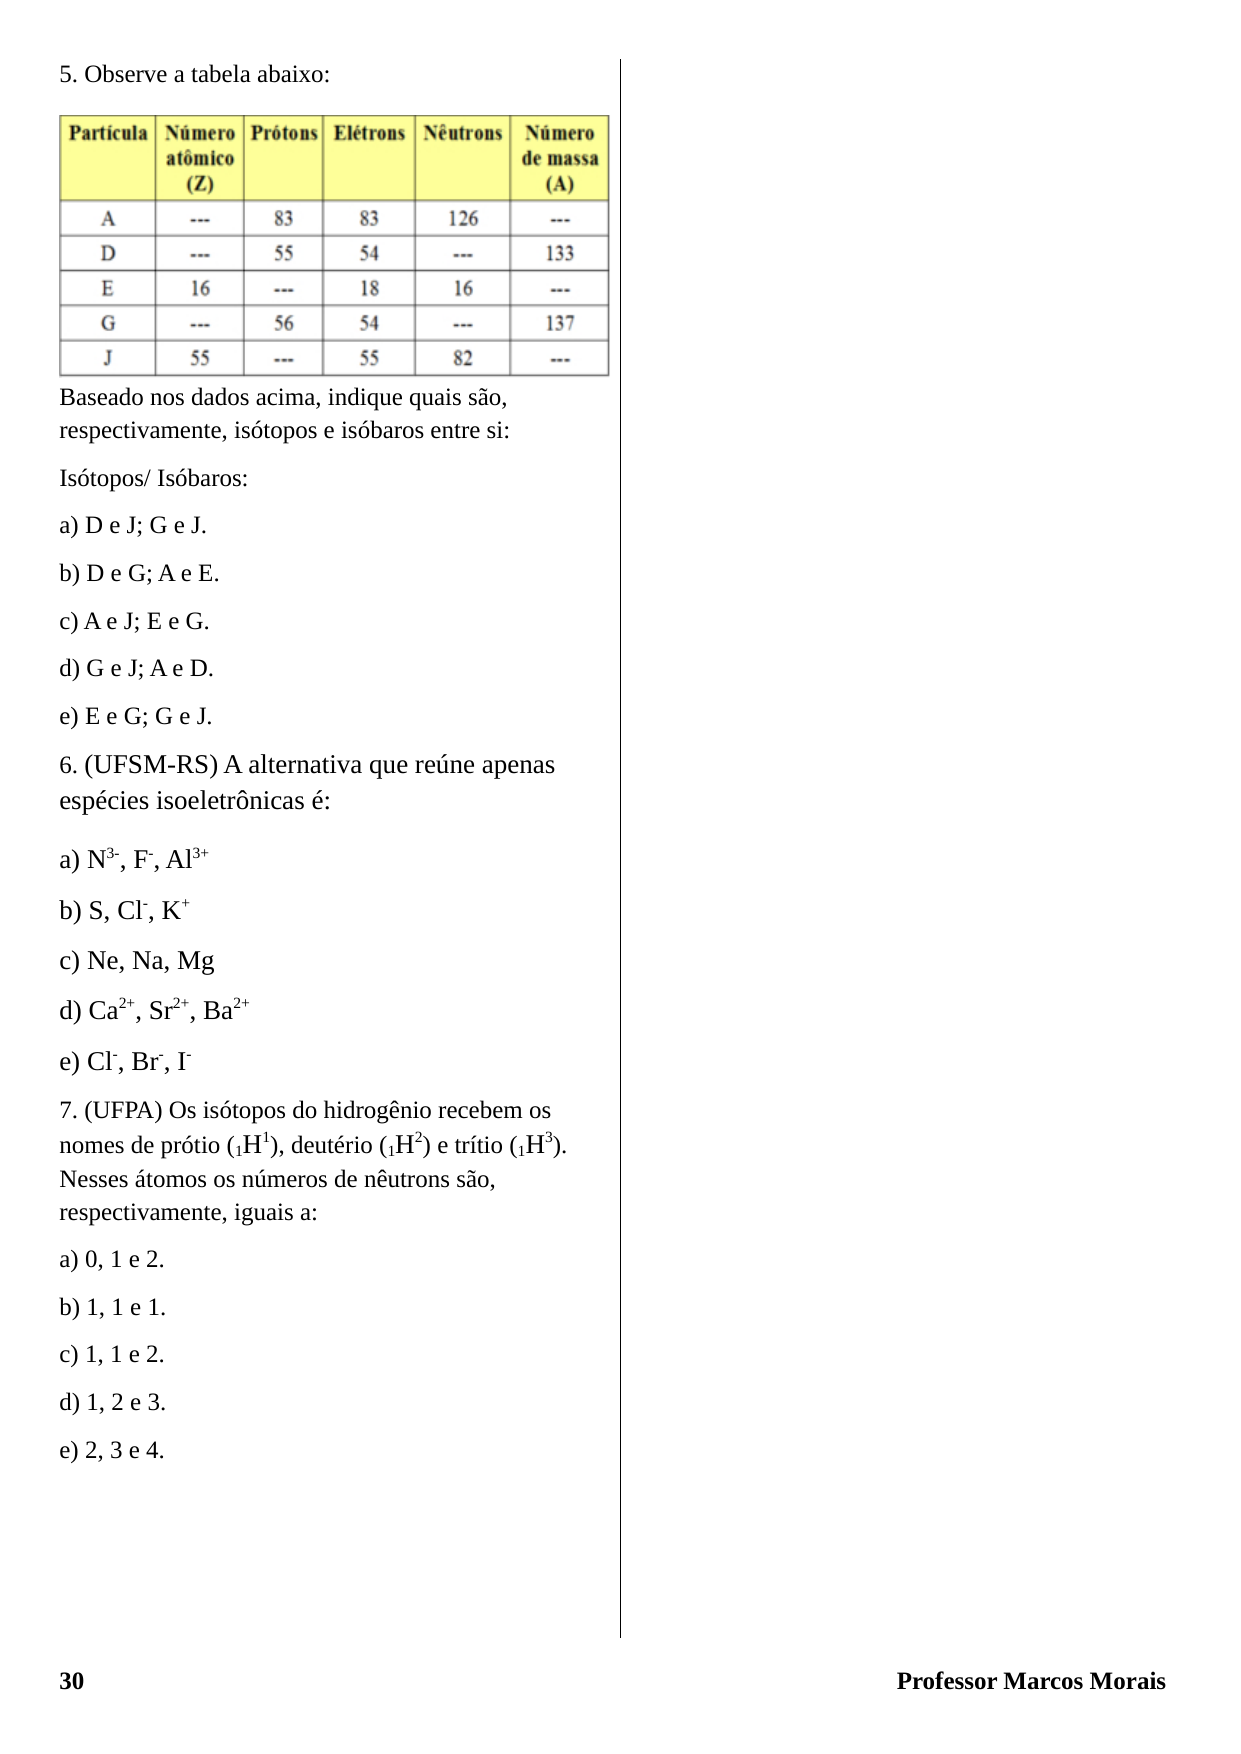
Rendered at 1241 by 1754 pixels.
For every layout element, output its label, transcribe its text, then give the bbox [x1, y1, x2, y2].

text b) 1, 1 e 1. [59, 1292, 605, 1321]
text e) Cl-, Br-, I- [59, 1045, 605, 1076]
text Isótopos/ Isóbaros: [59, 463, 605, 492]
text 7. (UFPA) Os isótopos do hidrogênio recebem os nomes de prótio (1H1), deutério (1H2) e trítio (1H3). Nesses átomos os números de nêutrons são, respectivamente, iguais a: [59, 1095, 605, 1226]
text b) S, Cl-, K+ [59, 894, 605, 925]
text a) D e J; G e J. [59, 511, 605, 539]
text c) A e J; E e G. [59, 606, 605, 634]
text d) 1, 2 e 3. [59, 1387, 605, 1416]
text Baseado nos dados acima, indique quais são, respectivamente, isótopos e isóbaros entre si: [59, 378, 605, 444]
text b) D e G; A e E. [59, 558, 605, 587]
text c) 1, 1 e 2. [59, 1339, 605, 1368]
text c) Ne, Na, Mg [59, 944, 605, 975]
text e) 2, 3 e 4. [59, 1435, 605, 1463]
text 6. (UFSM-RS) A alternativa que reúne apenas espécies isoeletrônicas é: [59, 748, 605, 815]
text 5. Observe a tabela abaixo: [59, 59, 605, 88]
text d) G e J; A e D. [59, 653, 605, 682]
text e) E e G; G e J. [59, 701, 605, 730]
text a) 0, 1 e 2. [59, 1244, 605, 1273]
picture [59, 115, 611, 378]
text d) Ca2+, Sr2+, Ba2+ [59, 994, 605, 1026]
text a) N3-, F-, Al3+ [59, 843, 605, 874]
